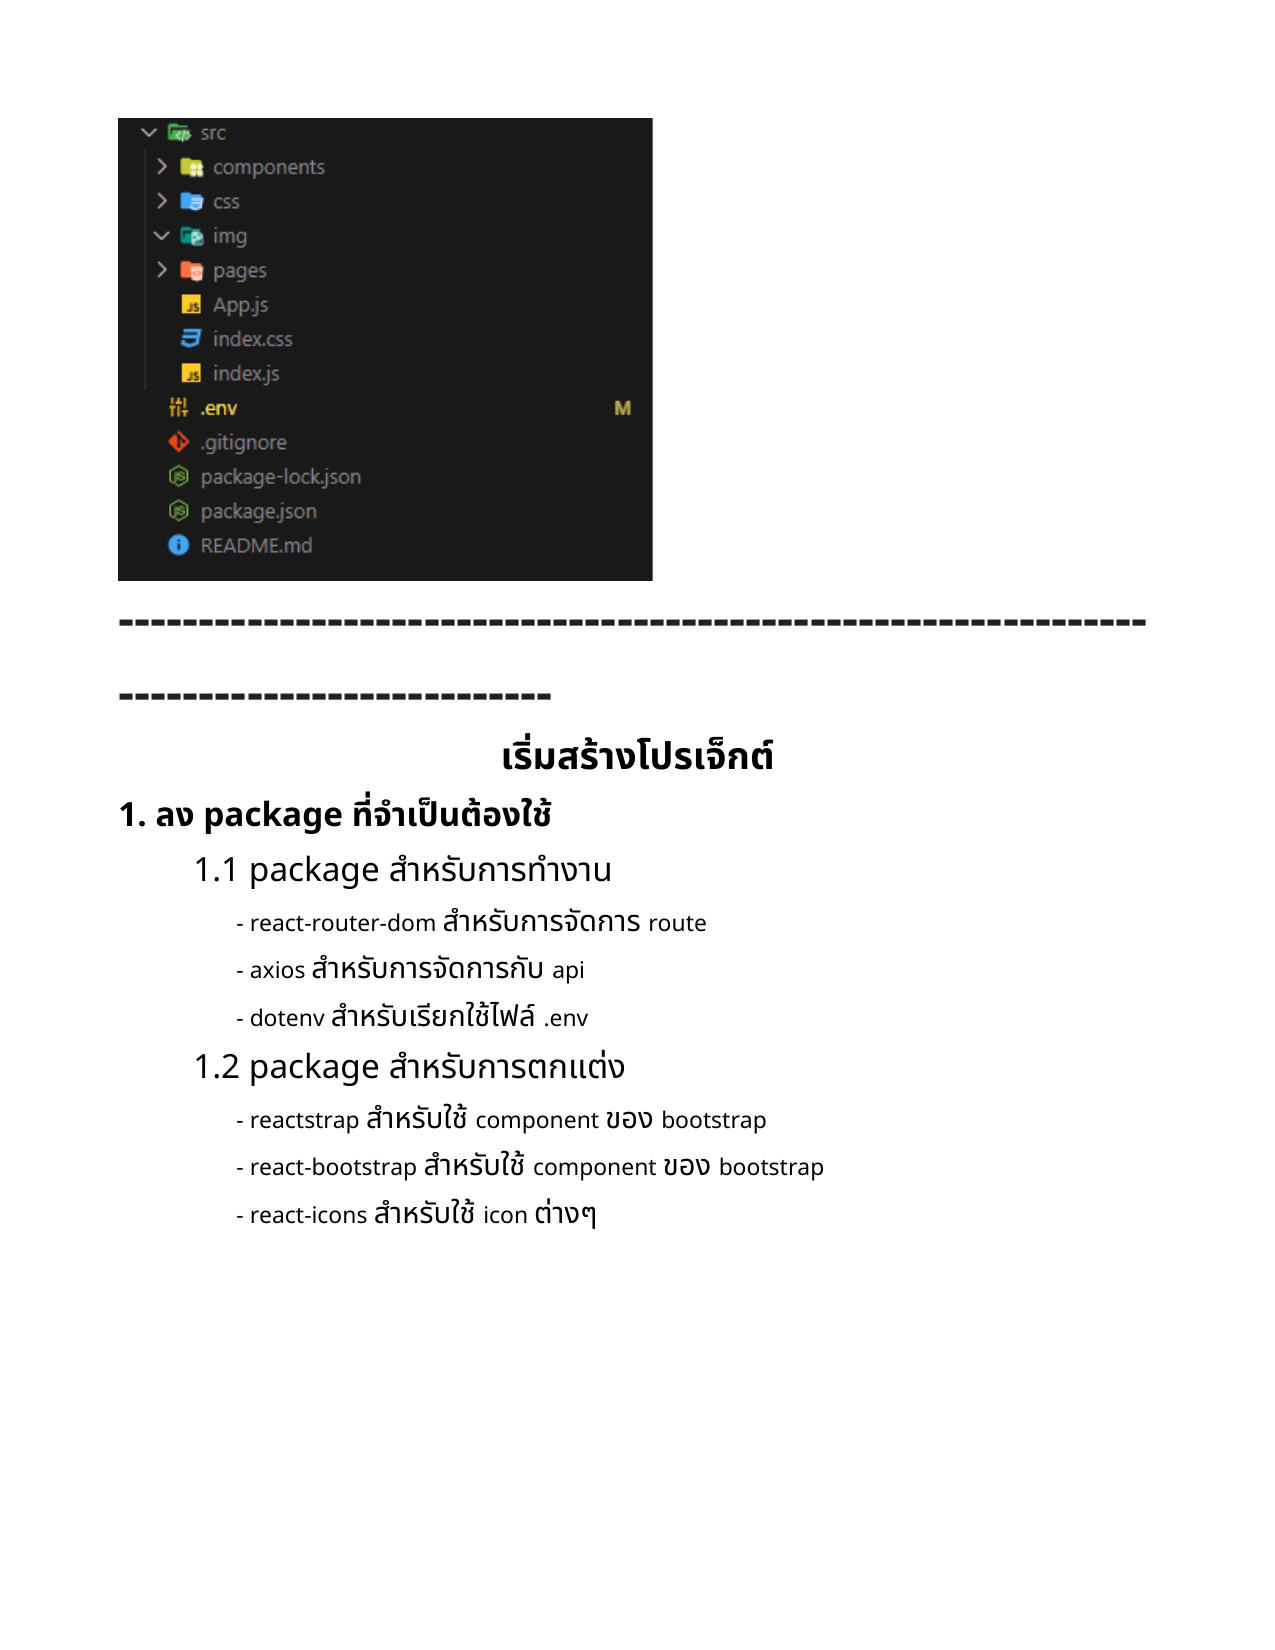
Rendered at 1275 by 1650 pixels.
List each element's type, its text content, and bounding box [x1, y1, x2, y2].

text - reactstrap สำหรับใช้ component ของ bootstrap [118, 1097, 1157, 1141]
subtitle 1.1 package สำหรับการทำงาน [118, 846, 1157, 896]
text - react-bootstrap สำหรับใช้ component ของ bootstrap [118, 1145, 1157, 1189]
picture [118, 118, 653, 581]
text ------------------------------------------------------------------------------------------- [118, 583, 1157, 724]
subtitle 1. ลง package ที่จำเป็นต้องใช้ [118, 791, 1157, 842]
subtitle 1.2 package สำหรับการตกแต่ง [118, 1043, 1157, 1093]
text - dotenv สำหรับเรียกใช้ไฟล์ .env [118, 995, 1157, 1039]
text - axios สำหรับการจัดการกับ api [118, 948, 1157, 992]
text - react-router-dom สำหรับการจัดการ route [118, 900, 1157, 944]
subtitle เริ่มสร้างโปรเจ็กต์ [118, 730, 1157, 787]
text - react-icons สำหรับใช้ icon ต่างๆ [118, 1192, 1157, 1236]
